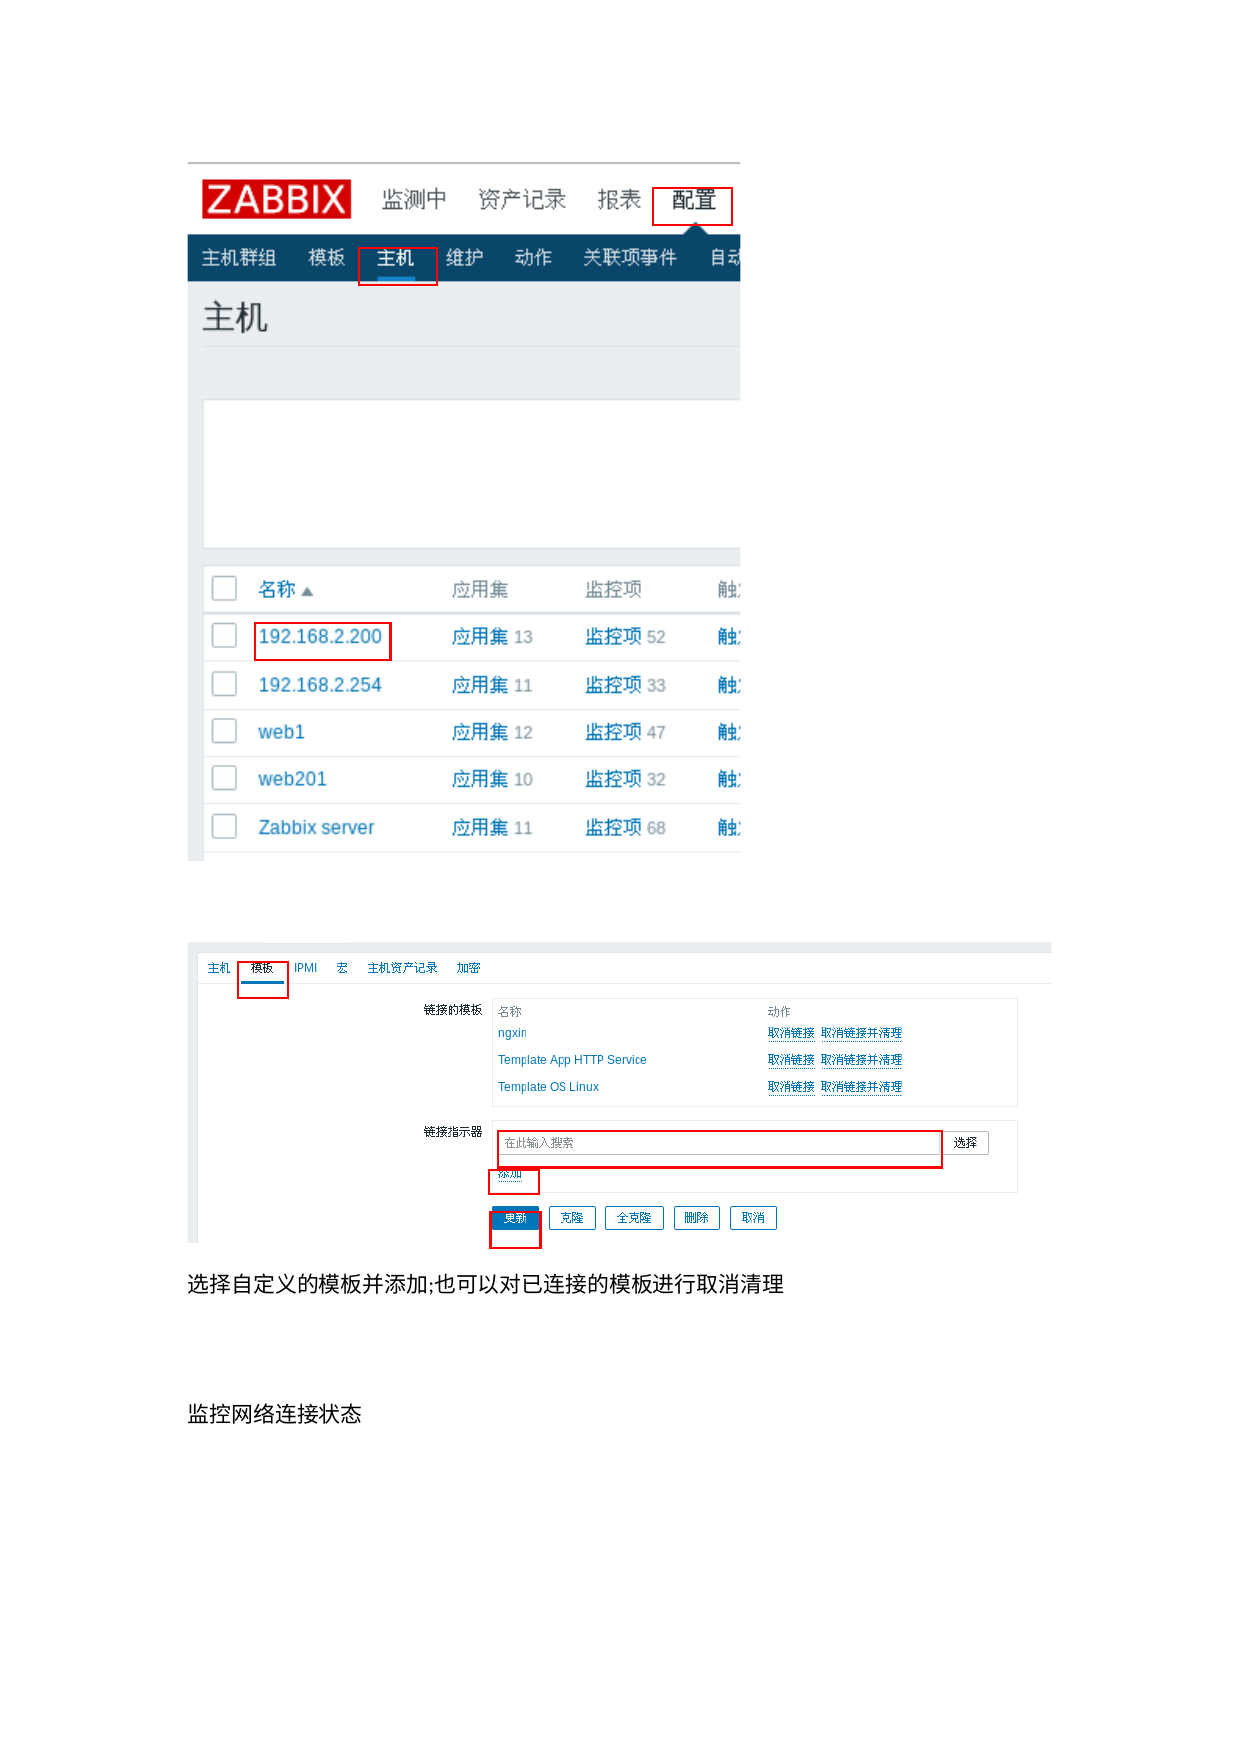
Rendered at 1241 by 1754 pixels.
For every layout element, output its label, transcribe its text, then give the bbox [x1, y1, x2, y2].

picture [187, 942, 1052, 1243]
text 监控网络连接状态 [187, 1397, 1053, 1429]
picture [492, 1213, 539, 1243]
text 选择自定义的模板并添加;也可以对已连接的模板进行取消清理 [187, 1267, 1053, 1299]
picture [187, 162, 741, 861]
